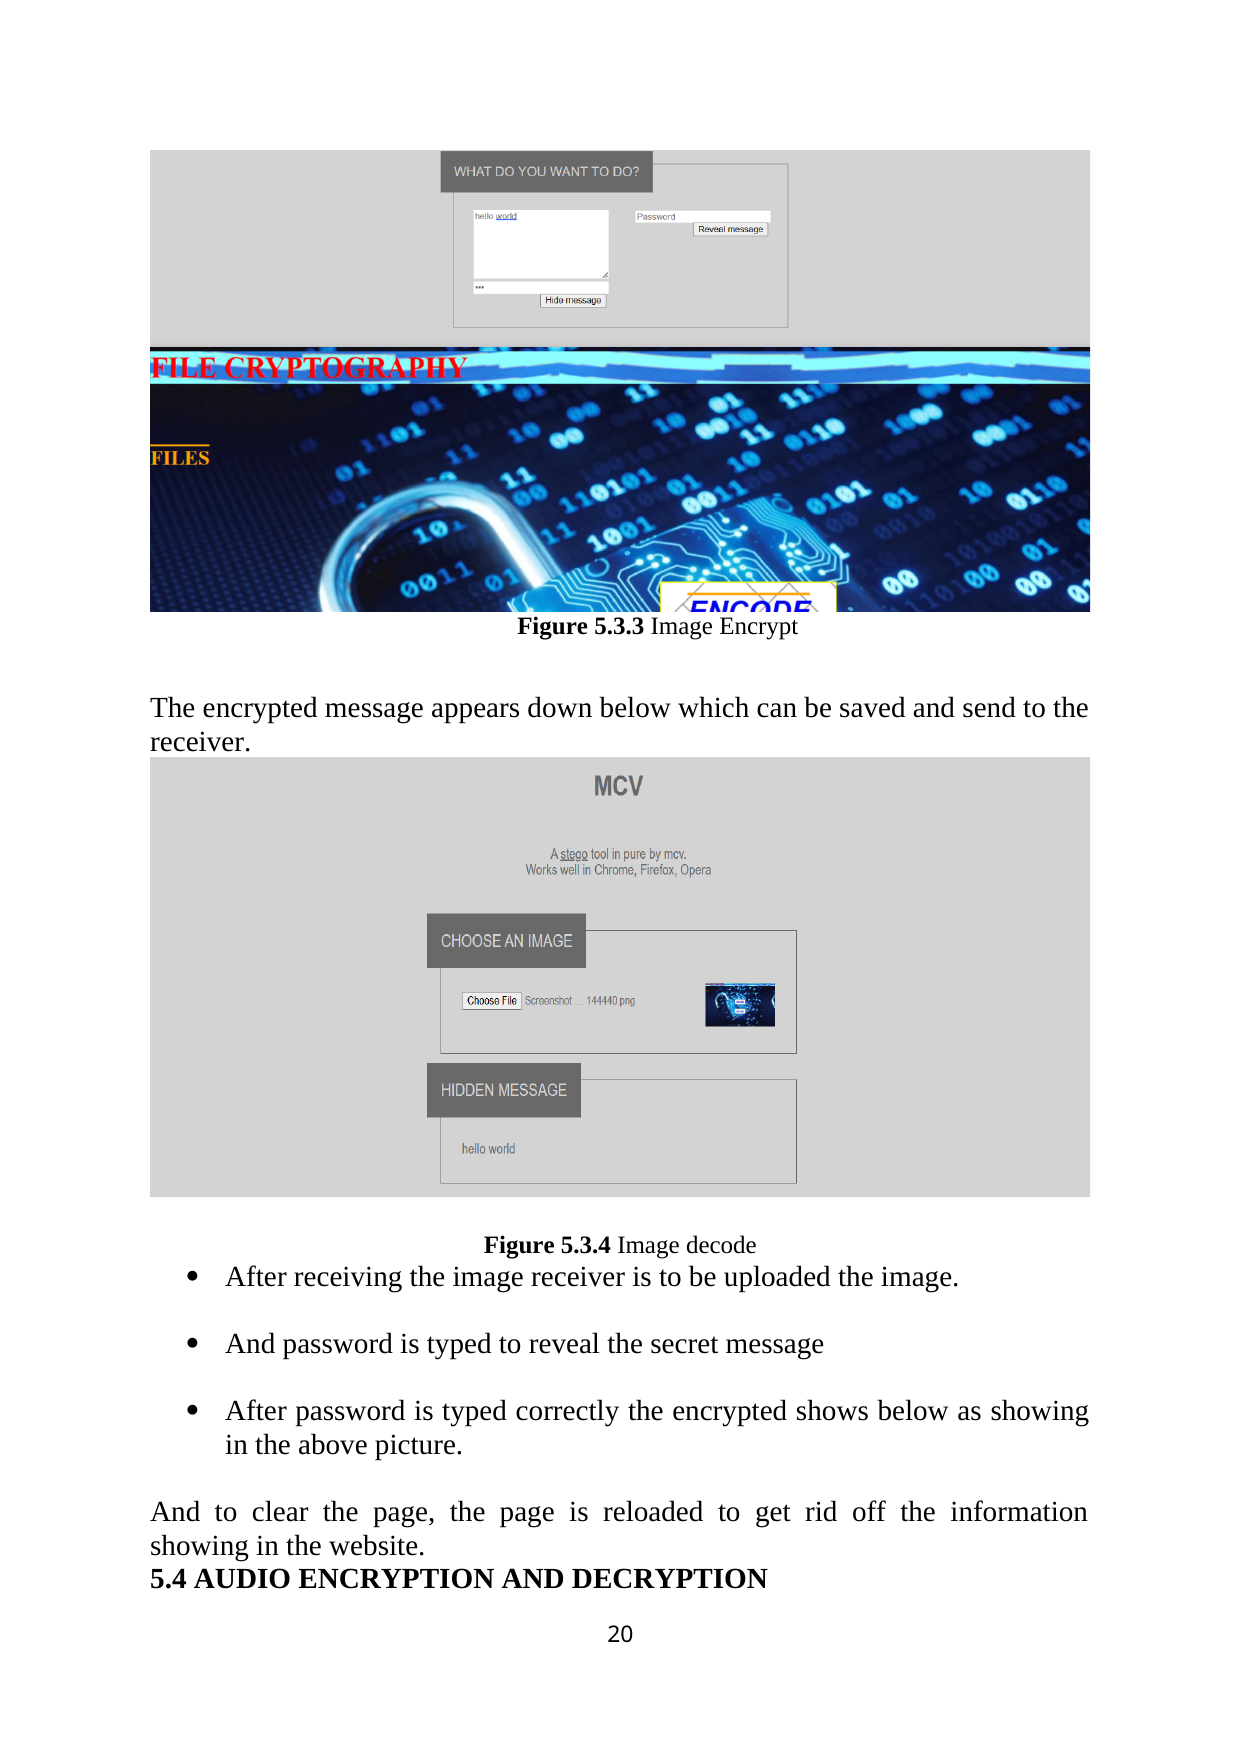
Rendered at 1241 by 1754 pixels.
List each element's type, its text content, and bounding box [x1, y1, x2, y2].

list After receiving the image receiver is to be uploaded the image. [187, 1259, 1090, 1293]
text Figure 5.3.3 Image Encrypt [150, 612, 1090, 640]
list And password is typed to reveal the secret message [187, 1326, 1090, 1360]
text Figure 5.3.4 Image decode [150, 1230, 1090, 1259]
text 5.4 AUDIO ENCRYPTION AND DECRYPTION [150, 1561, 1090, 1595]
picture [534, 595, 542, 600]
picture [150, 150, 1091, 612]
text And to clear the page, the page is reloaded to get rid off the information showing in the website. [150, 1494, 1090, 1561]
list After password is typed correctly the encrypted shows below as showing in the above picture. [187, 1393, 1090, 1461]
text The encrypted message appears down below which can be saved and send to the receiver. [150, 690, 1090, 757]
picture [150, 757, 1091, 1197]
